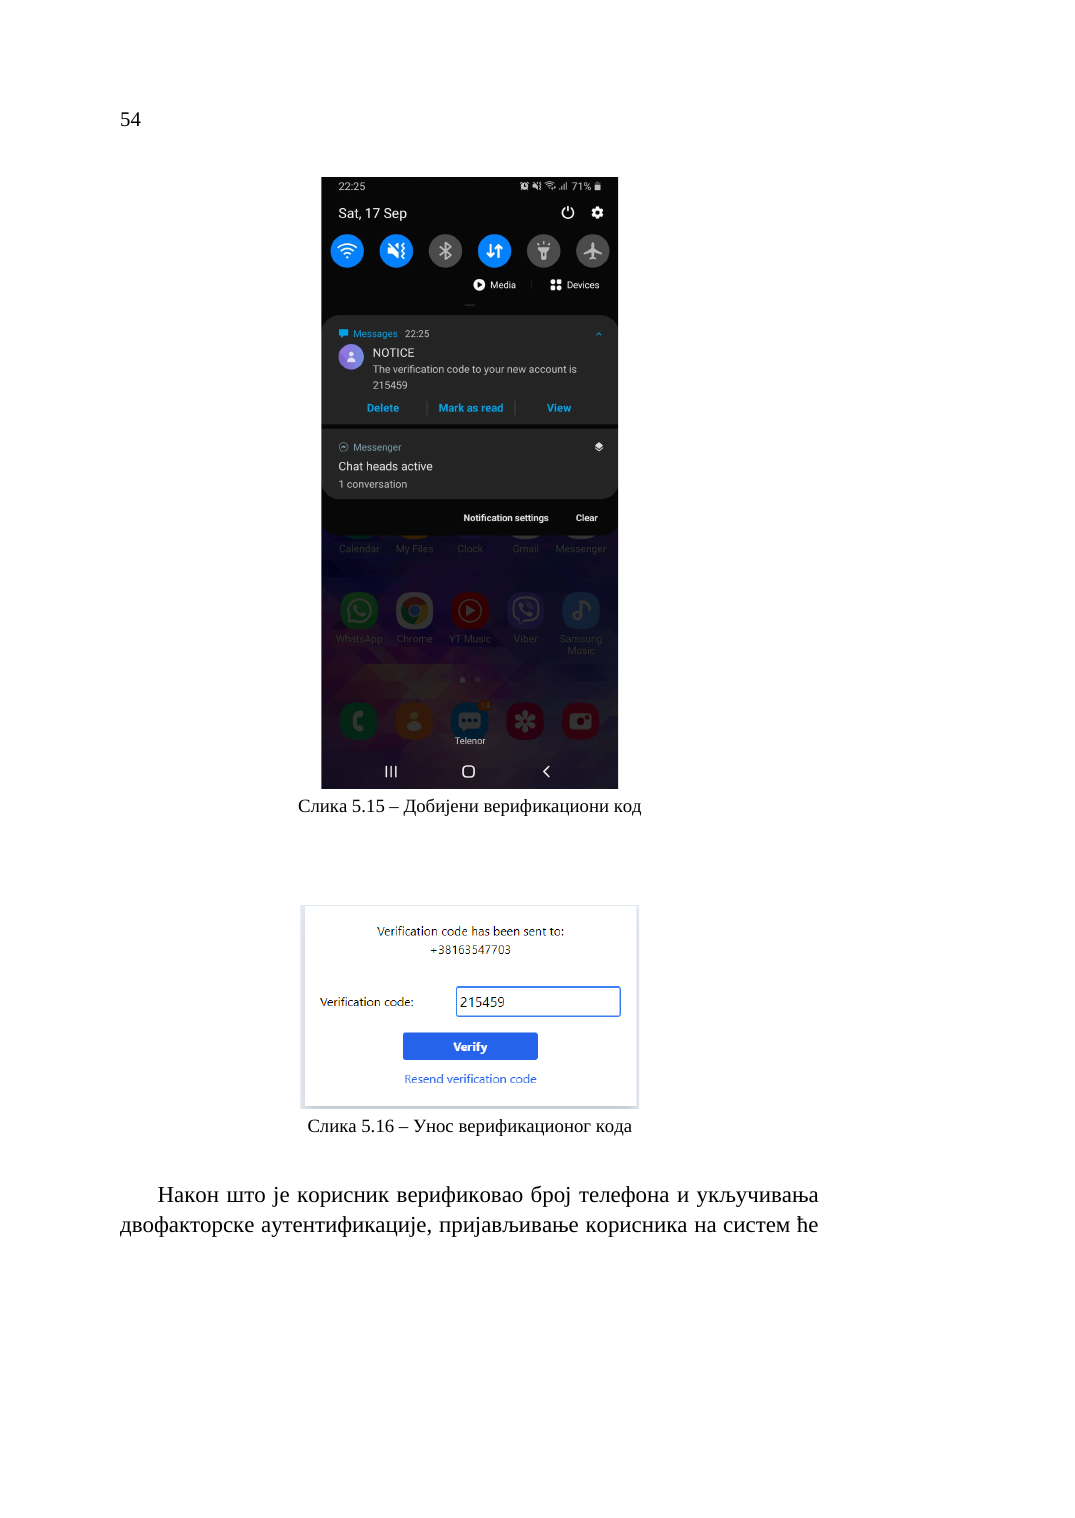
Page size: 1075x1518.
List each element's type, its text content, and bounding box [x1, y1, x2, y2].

picture [321, 177, 619, 789]
text Слика 5.16 – Унос верификационог кода [120, 1115, 820, 1137]
text Слика 5.15 – Добијени верификациони код [120, 794, 820, 816]
picture [300, 905, 640, 1109]
